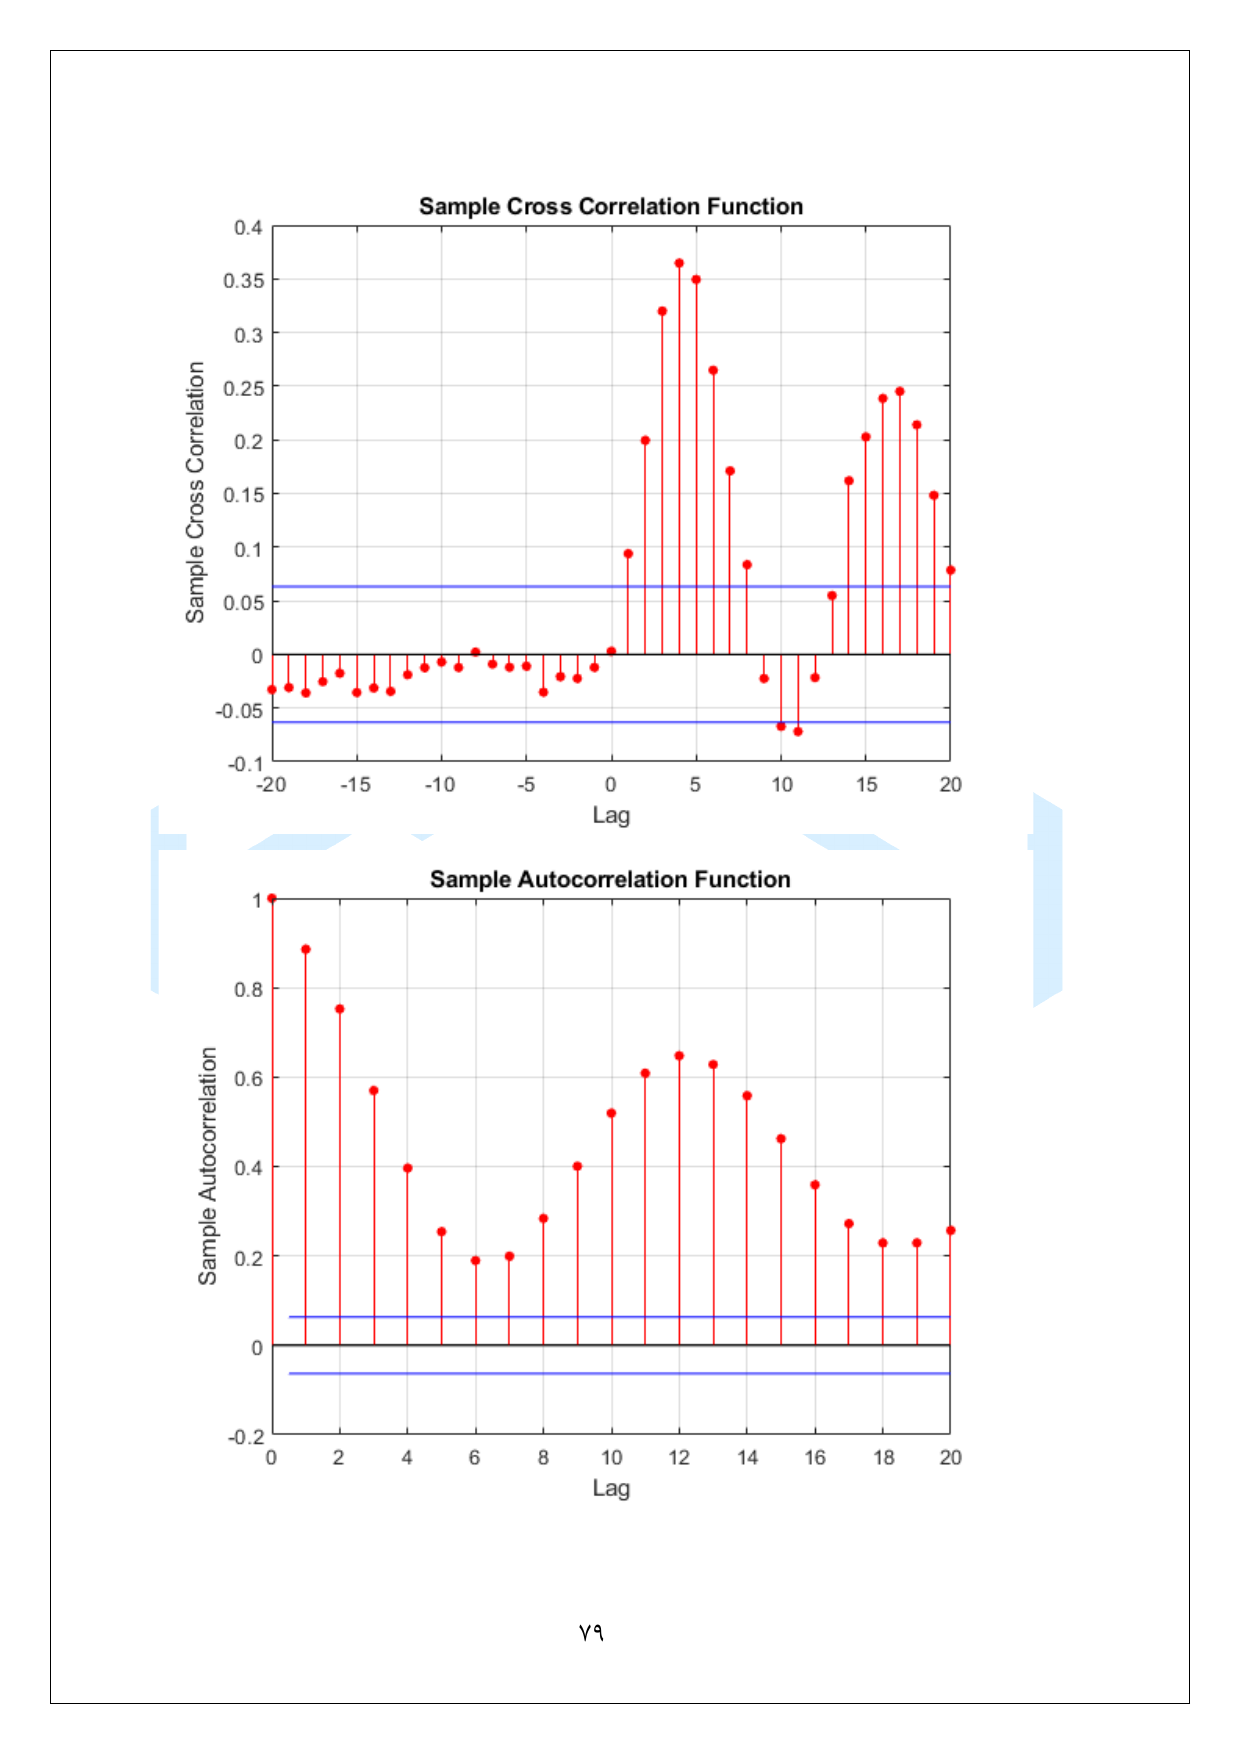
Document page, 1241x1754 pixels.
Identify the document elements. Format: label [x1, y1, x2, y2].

picture [158, 177, 1034, 834]
picture [158, 850, 1034, 1507]
